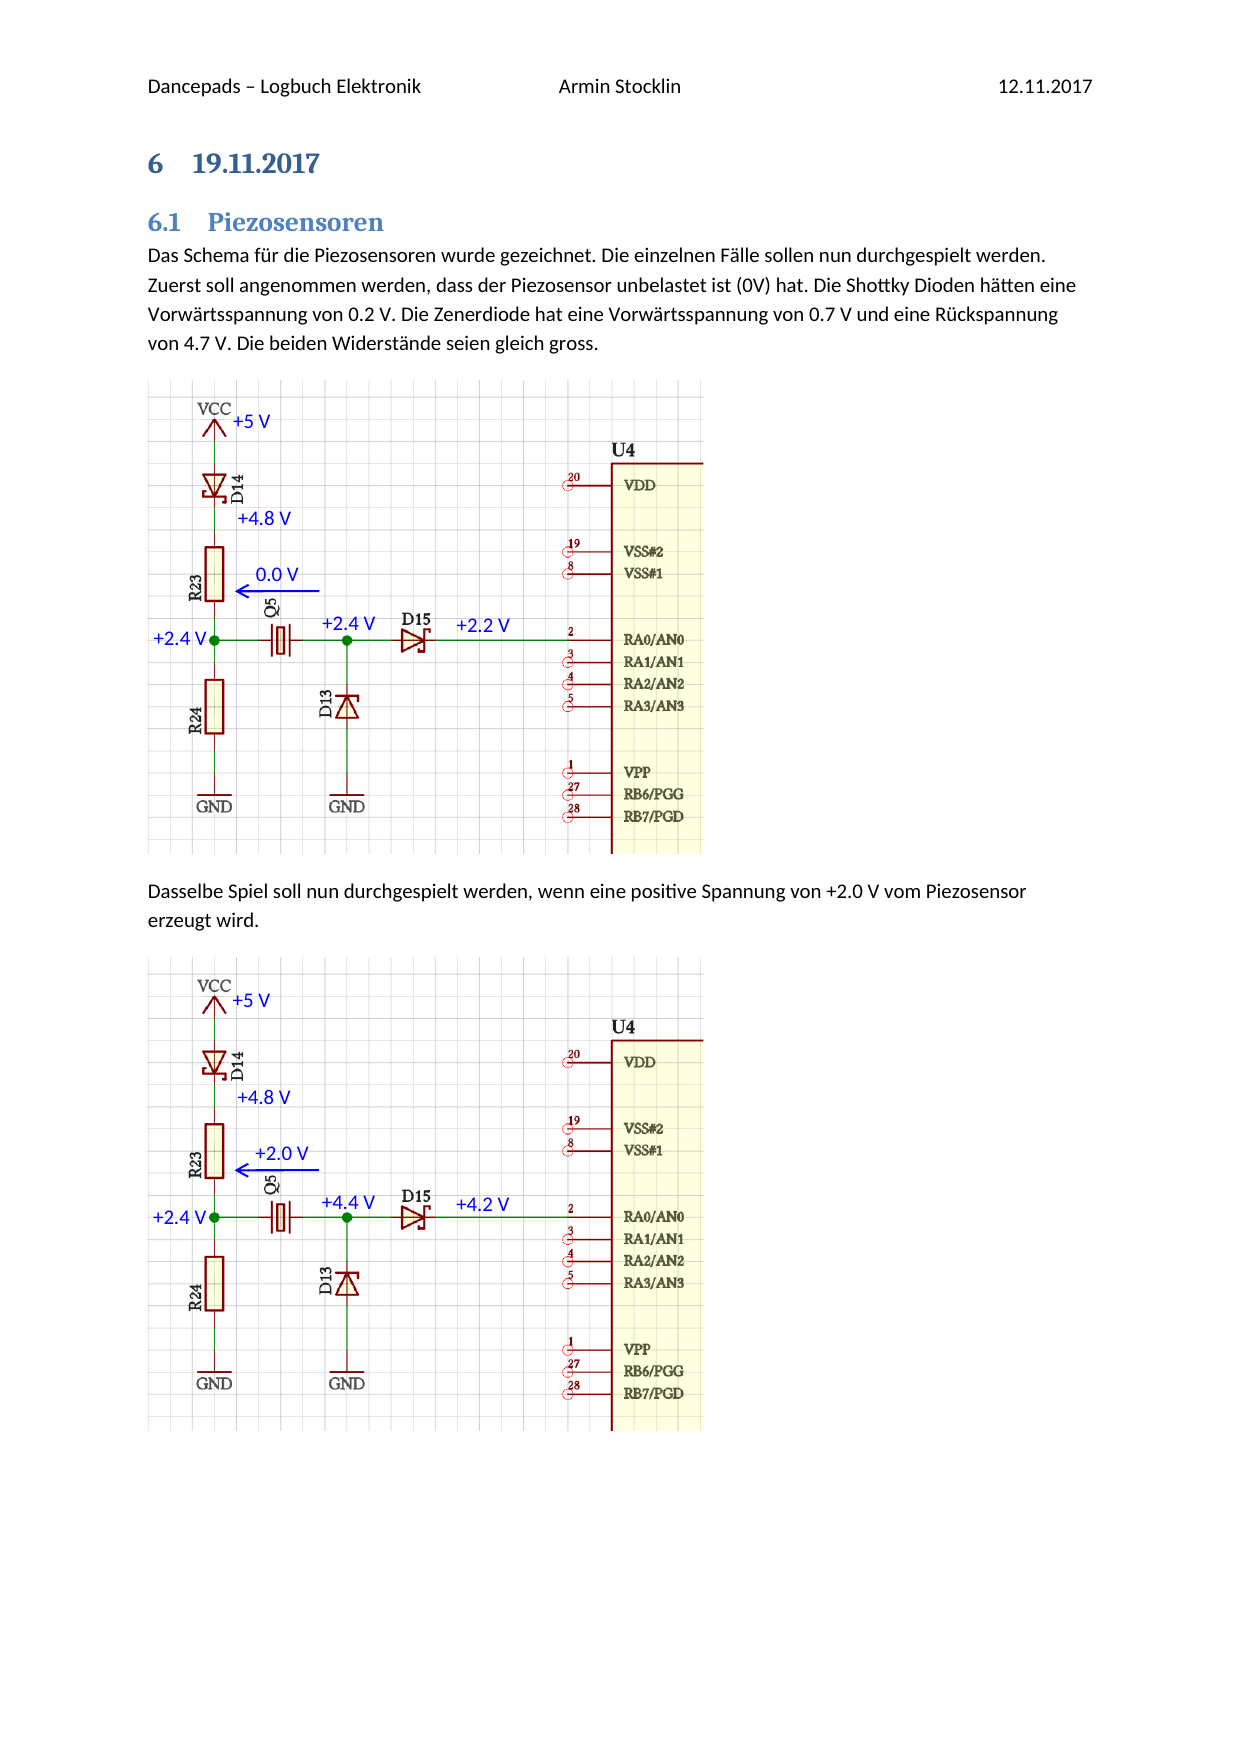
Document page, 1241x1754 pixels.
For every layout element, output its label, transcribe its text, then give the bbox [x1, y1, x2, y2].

picture [147, 380, 704, 854]
text Das Schema für die Piezosensoren wurde gezeichnet. Die einzelnen Fälle sollen nun durchgespielt werden. Zuerst soll angenommen werden, dass der Piezosensor unbelastet ist (0V) hat. Die Shottky Dioden hätten eine Vorwärtsspannung von 0.2 V. Die Zenerdiode hat eine Vorwärtsspannung von 0.7 V und eine Rückspannung von 4.7 V. Die beiden Widerstände seien gleich gross. [148, 243, 1093, 356]
picture [147, 957, 704, 1431]
subtitle Piezosensoren [148, 207, 1093, 238]
text Dasselbe Spiel soll nun durchgespielt werden, wenn eine positive Spannung von +2.0 V vom Piezosensor erzeugt wird. [148, 878, 1093, 933]
subtitle 19.11.2017 [148, 148, 1093, 181]
